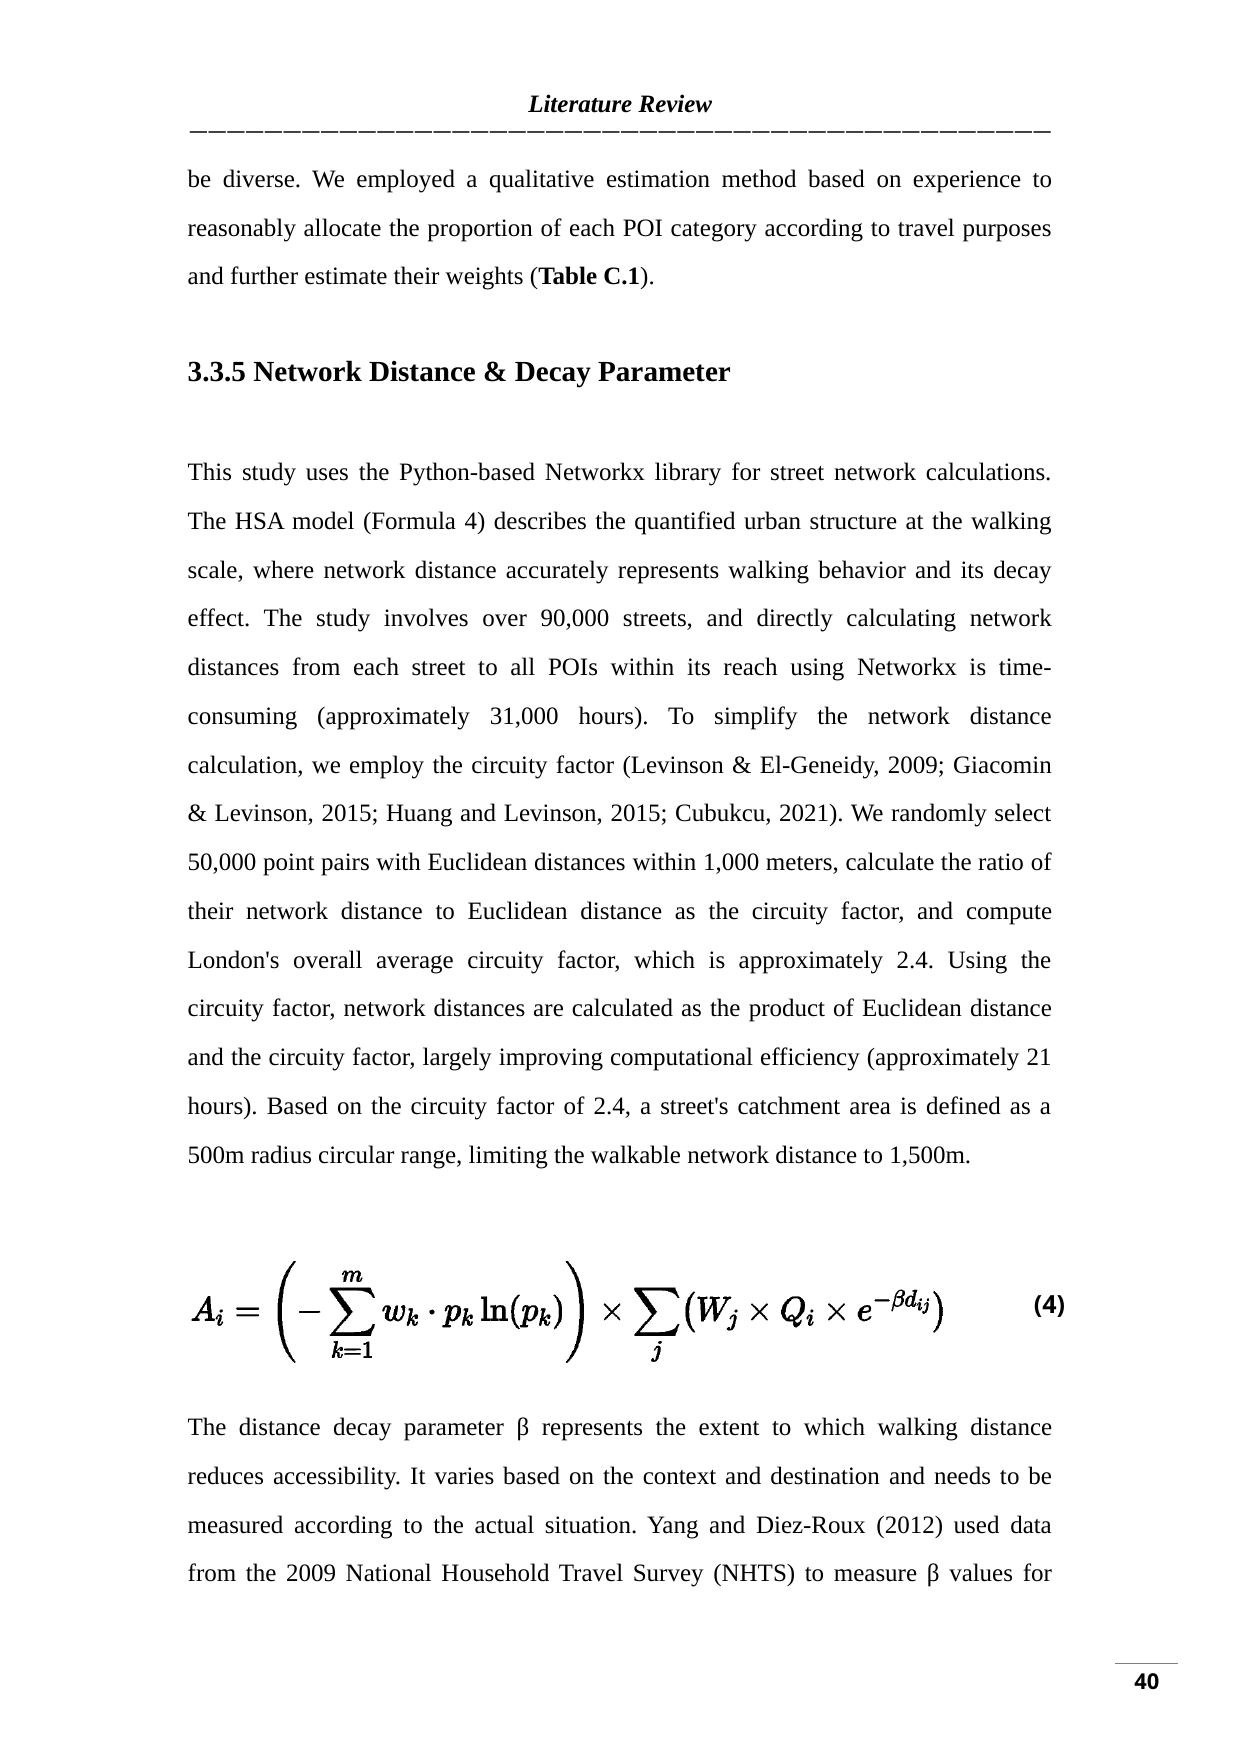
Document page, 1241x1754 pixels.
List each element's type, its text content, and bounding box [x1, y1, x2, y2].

subtitle 3.3.5 Network Distance & Decay Parameter [187, 339, 1053, 404]
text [187, 162, 1053, 292]
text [187, 1297, 1053, 1589]
text This study uses the Python-based Networkx library for street network calculations. The HSA model (Formula 4) describes the quantified urban structure at the walking scale, where network distance accurately represents walking behavior and its decay effect. The study involves over 90,000 streets, and directly calculating network distances from each street to all POIs within its reach using Networkx is time-consuming (approximately 31,000 hours). To simplify the network distance calculation, we employ the circuity factor (Levinson & El-Geneidy, 2009; Giacomin & Levinson, 2015; Huang and Levinson, 2015; Cubukcu, 2021). We randomly select 50,000 point pairs with Euclidean distances within 1,000 meters, calculate the ratio of their network distance to Euclidean distance as the circuity factor, and compute London's overall average circuity factor, which is approximately 2.4. Using the circuity factor, network distances are calculated as the product of Euclidean distance and the circuity factor, largely improving computational efficiency (approximately 21 hours). Based on the circuity factor of 2.4, a street's catchment area is defined as a 500m radius circular range, limiting the walkable network distance to 1,500m. [187, 455, 1053, 1170]
picture [187, 1261, 946, 1297]
